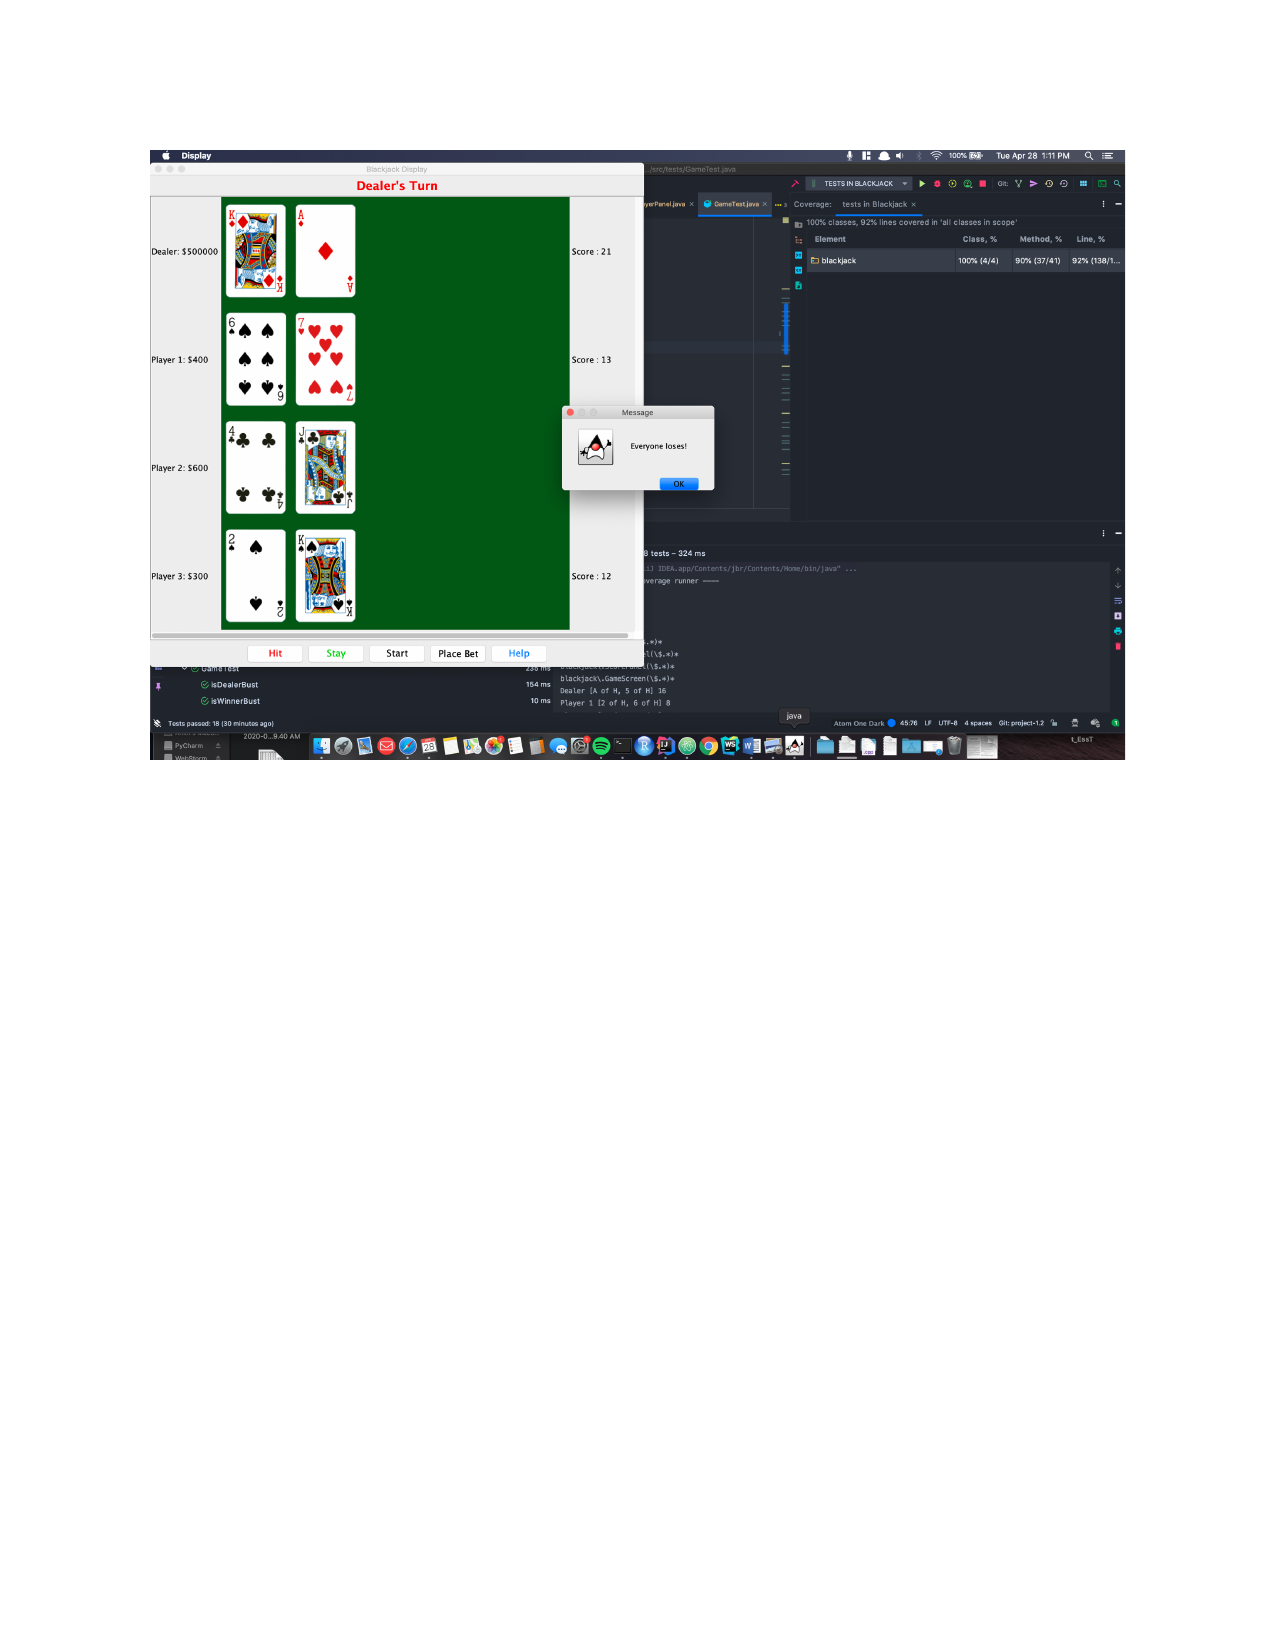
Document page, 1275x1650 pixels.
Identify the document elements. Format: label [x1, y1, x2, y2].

picture [150, 150, 1125, 760]
